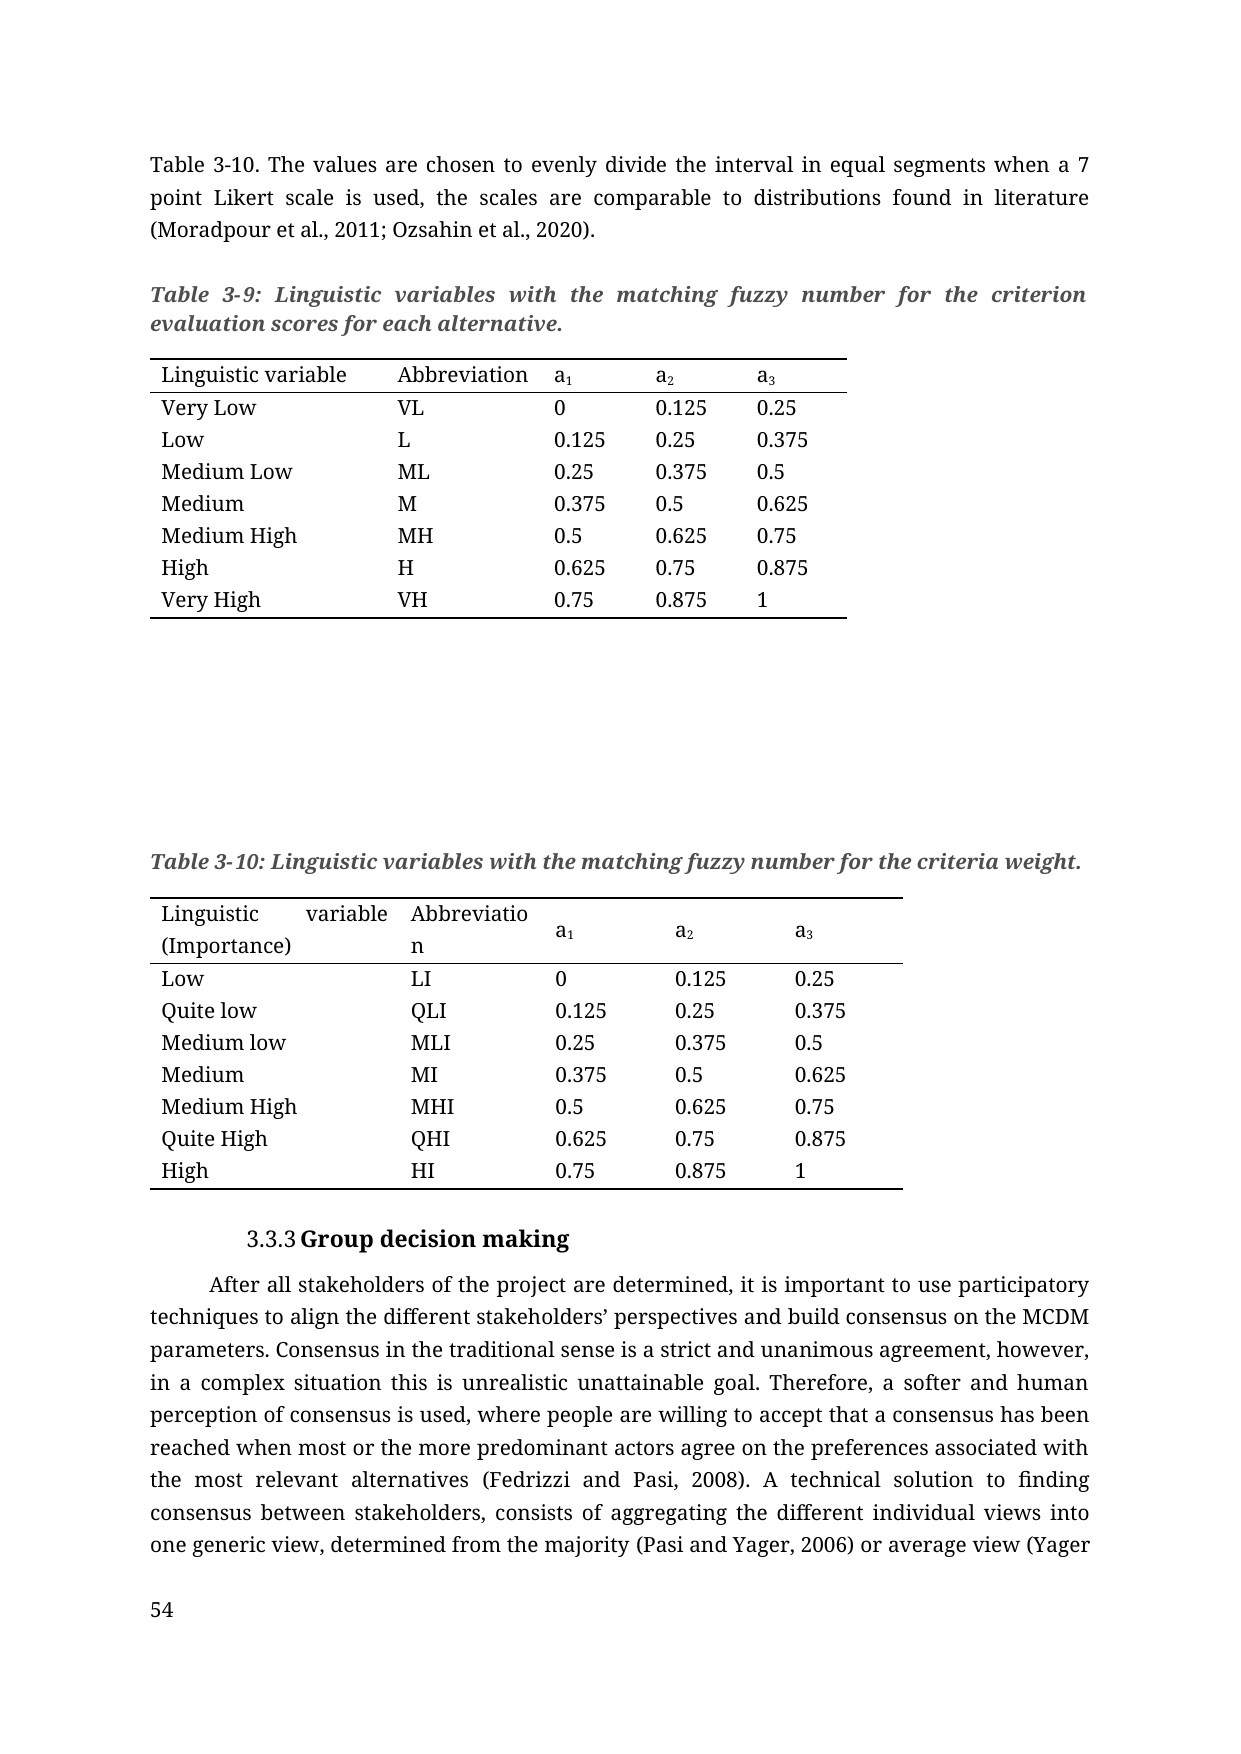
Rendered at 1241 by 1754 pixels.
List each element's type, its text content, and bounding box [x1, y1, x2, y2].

table_cell 0.25 [544, 1028, 663, 1060]
table_cell 0.5 [745, 457, 847, 489]
table_header Linguistic variable (Importance) [150, 899, 399, 963]
table_cell 0.625 [745, 489, 847, 521]
table_cell Medium [150, 489, 386, 521]
table_cell 0.5 [543, 521, 644, 553]
table_cell H [386, 553, 543, 585]
table_cell M [386, 489, 543, 521]
table_cell Low [150, 964, 399, 996]
table_cell 0.25 [783, 964, 903, 996]
table_cell 0.25 [664, 996, 783, 1028]
table_header a2 [644, 360, 745, 392]
subtitle Group decision making [187, 1223, 1090, 1254]
table_cell 0.625 [543, 553, 644, 585]
table_cell 0.25 [745, 393, 847, 425]
table_cell HI [399, 1156, 544, 1188]
table_cell 0.625 [544, 1124, 663, 1156]
table_cell 0.75 [543, 585, 644, 617]
table_cell 0.25 [644, 425, 745, 457]
table_cell ML [386, 457, 543, 489]
table_header Abbreviation [399, 899, 544, 963]
table_header Linguistic variable [150, 360, 386, 392]
table_cell 0.125 [644, 393, 745, 425]
table_cell Quite low [150, 996, 399, 1028]
table_cell 0.625 [783, 1060, 903, 1092]
table_cell 0.375 [664, 1028, 783, 1060]
table_header a3 [783, 899, 903, 963]
table_cell Quite High [150, 1124, 399, 1156]
table_cell 0.75 [783, 1092, 903, 1124]
table_cell High [150, 553, 386, 585]
table_cell 0 [543, 393, 644, 425]
table_cell MH [386, 521, 543, 553]
table_cell 0.375 [644, 457, 745, 489]
table_cell Very Low [150, 393, 386, 425]
table_cell Medium low [150, 1028, 399, 1060]
table_cell 0.75 [664, 1124, 783, 1156]
table_cell Medium High [150, 521, 386, 553]
table_header a2 [664, 899, 783, 963]
table_cell 0 [544, 964, 663, 996]
table_cell 0.375 [783, 996, 903, 1028]
table_cell 0.75 [644, 553, 745, 585]
table_cell 0.5 [783, 1028, 903, 1060]
table_cell 0.375 [544, 1060, 663, 1092]
table_cell Medium Low [150, 457, 386, 489]
table_cell Very High [150, 585, 386, 617]
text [150, 150, 1090, 244]
table_cell Medium [150, 1060, 399, 1092]
table_cell 0.5 [664, 1060, 783, 1092]
table_cell 0.125 [544, 996, 663, 1028]
table_cell 0.75 [745, 521, 847, 553]
table_cell Low [150, 425, 386, 457]
table_cell 0.875 [783, 1124, 903, 1156]
table_cell 0.625 [644, 521, 745, 553]
table_cell L [386, 425, 543, 457]
table_cell 0.375 [745, 425, 847, 457]
table_cell VL [386, 393, 543, 425]
table_header a1 [543, 360, 644, 392]
table_cell 0.5 [644, 489, 745, 521]
table_cell LI [399, 964, 544, 996]
table_cell 0.125 [664, 964, 783, 996]
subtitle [150, 1270, 1090, 1559]
table_cell 0.75 [544, 1156, 663, 1188]
table_cell QHI [399, 1124, 544, 1156]
table_cell Medium High [150, 1092, 399, 1124]
table_header a3 [745, 360, 847, 392]
table_cell 0.375 [543, 489, 644, 521]
table_cell 1 [783, 1156, 903, 1188]
table_cell 0.625 [664, 1092, 783, 1124]
table_cell QLI [399, 996, 544, 1028]
table_cell MI [399, 1060, 544, 1092]
table_cell 0.5 [544, 1092, 663, 1124]
table_header a1 [544, 899, 663, 963]
table_cell MHI [399, 1092, 544, 1124]
table_cell VH [386, 585, 543, 617]
table_cell 0.875 [664, 1156, 783, 1188]
table_cell 1 [745, 585, 847, 617]
table_header Abbreviation [386, 360, 543, 392]
table_cell High [150, 1156, 399, 1188]
table_cell 0.875 [745, 553, 847, 585]
table_cell 0.875 [644, 585, 745, 617]
table_cell 0.25 [543, 457, 644, 489]
table_cell MLI [399, 1028, 544, 1060]
table_cell 0.125 [543, 425, 644, 457]
